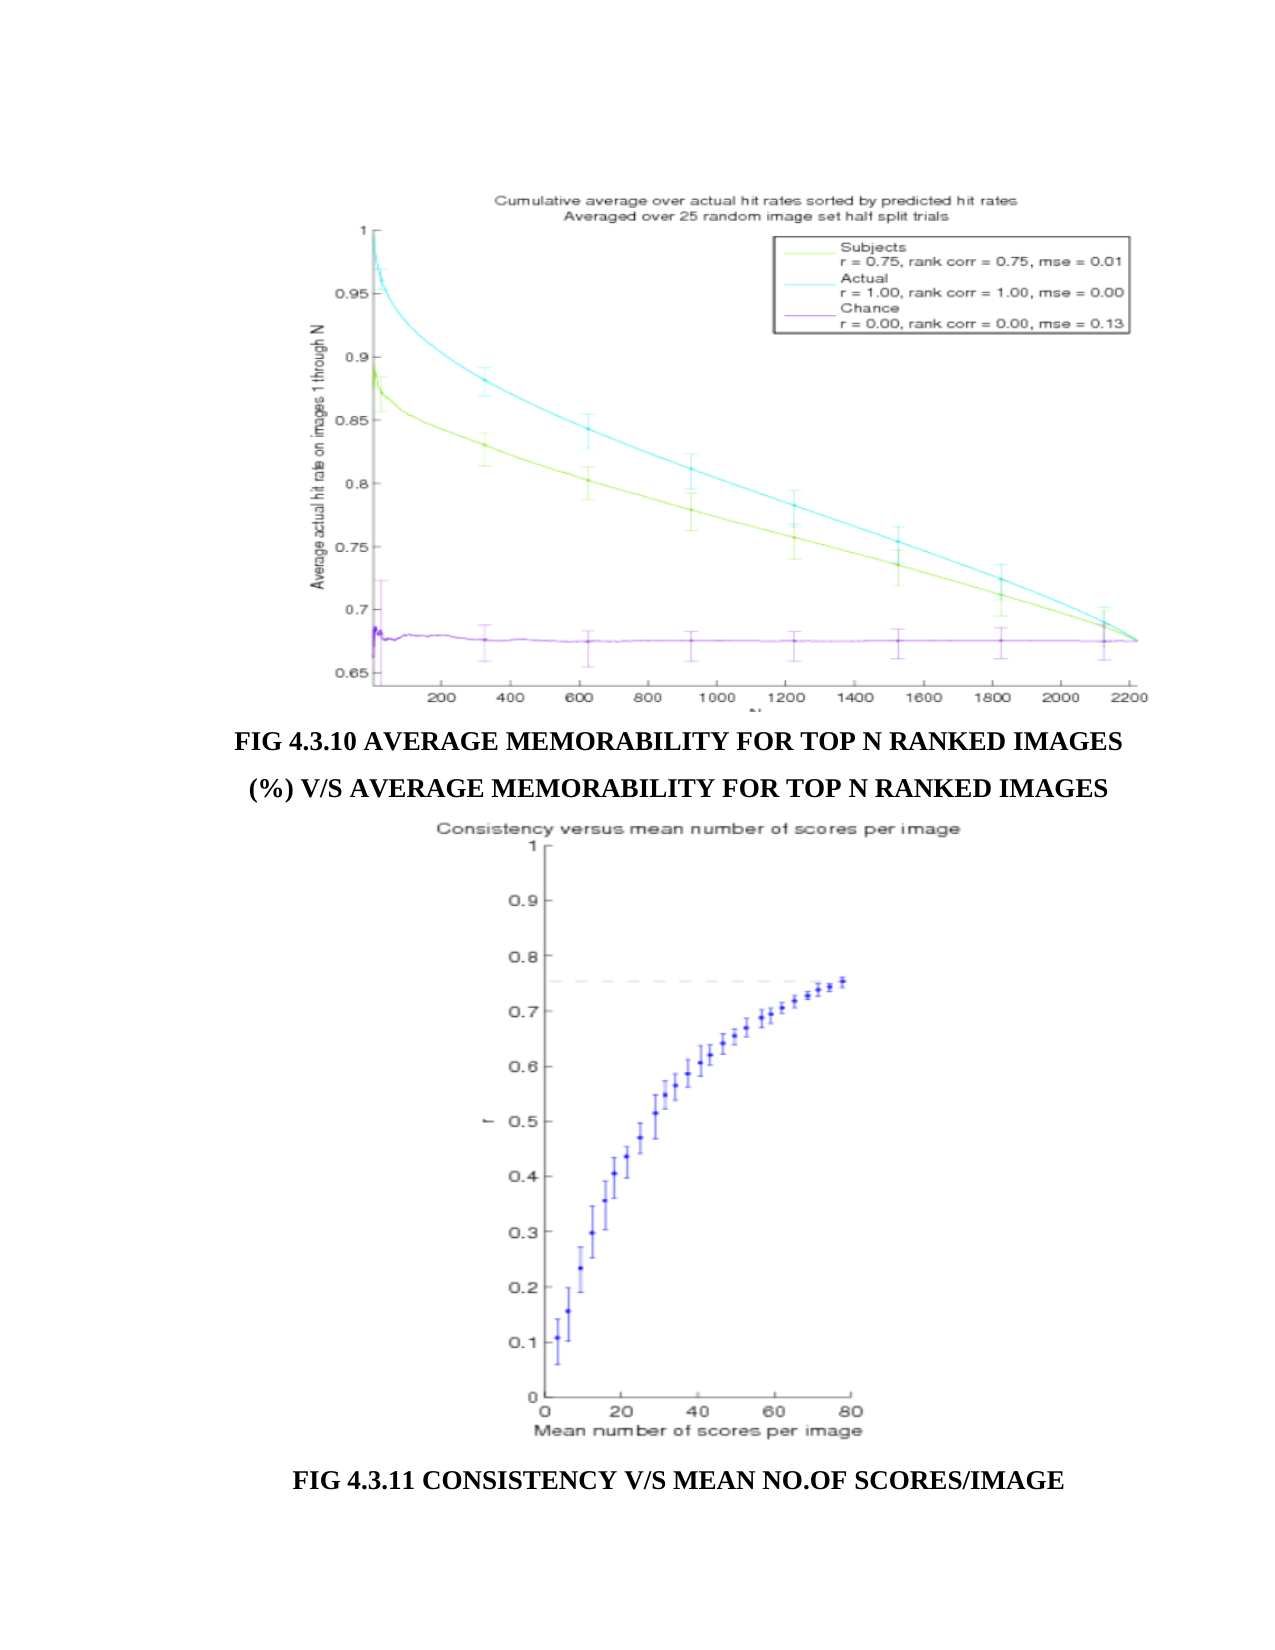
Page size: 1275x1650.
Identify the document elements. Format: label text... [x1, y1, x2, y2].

picture [212, 188, 1188, 712]
text FIG 4.3.10 AVERAGE MEMORABILITY FOR TOP N RANKED IMAGES (%) V/S AVERAGE MEMORABILITY FOR TOP N RANKED IMAGES [213, 725, 1145, 803]
text FIG 4.3.11 CONSISTENCY V/S MEAN NO.OF SCORES/IMAGE [213, 1464, 1145, 1495]
picture [392, 818, 966, 1450]
